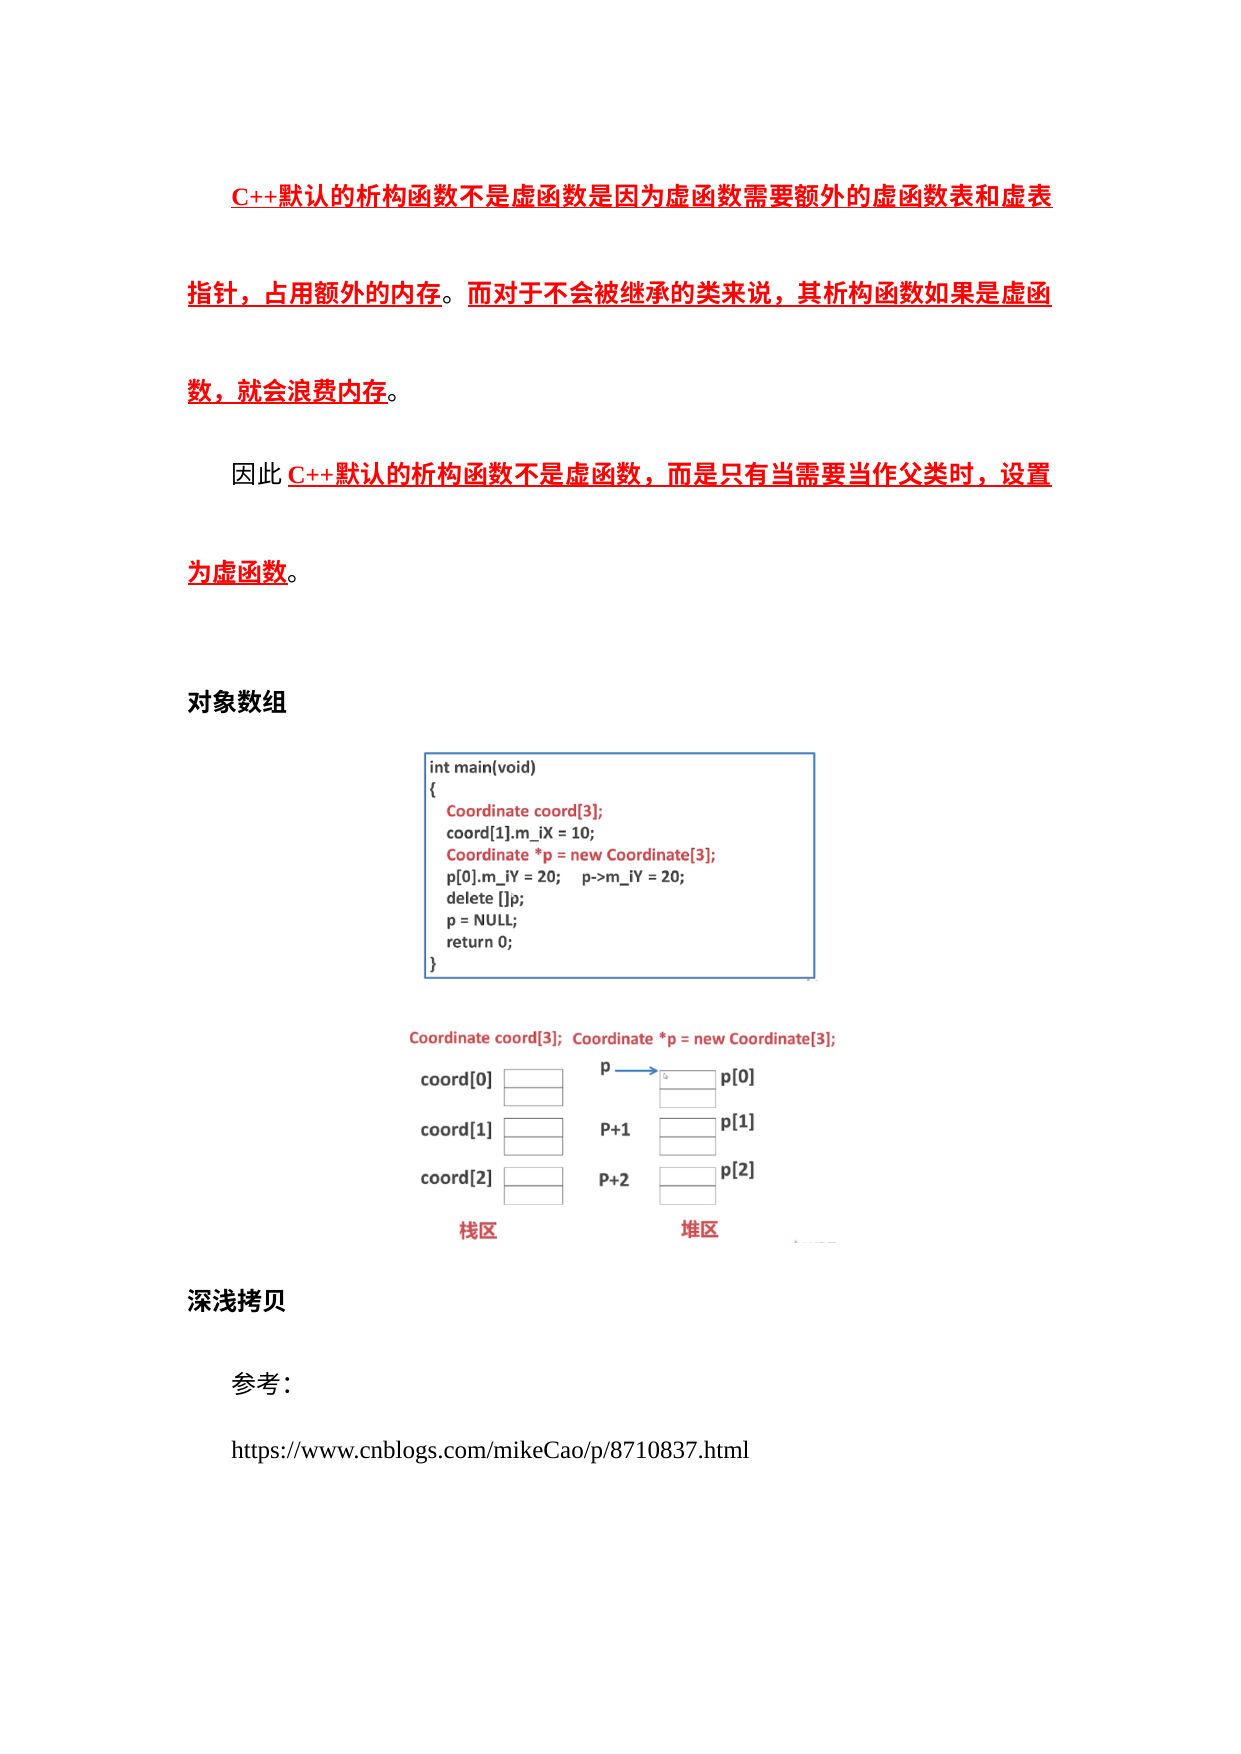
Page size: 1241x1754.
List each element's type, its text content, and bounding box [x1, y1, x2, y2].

picture [422, 750, 818, 981]
text 参考： [187, 1350, 1053, 1415]
text C++默认的析构函数不是虚函数是因为虚函数需要额外的虚函数表和虚表指针，占用额外的内存。而对于不会被继承的类来说，其析构函数如果是虚函数，就会浪费内存。 [187, 162, 1053, 422]
text 因此C++默认的析构函数不是虚函数，而是只有当需要当作父类时，设置为虚函数。 [187, 440, 1053, 603]
subtitle 深浅拷贝 [187, 1267, 1053, 1332]
subtitle 对象数组 [187, 668, 1053, 733]
text https://www.cnblogs.com/mikeCao/p/8710837.html [187, 1433, 1053, 1466]
picture [404, 1025, 837, 1243]
